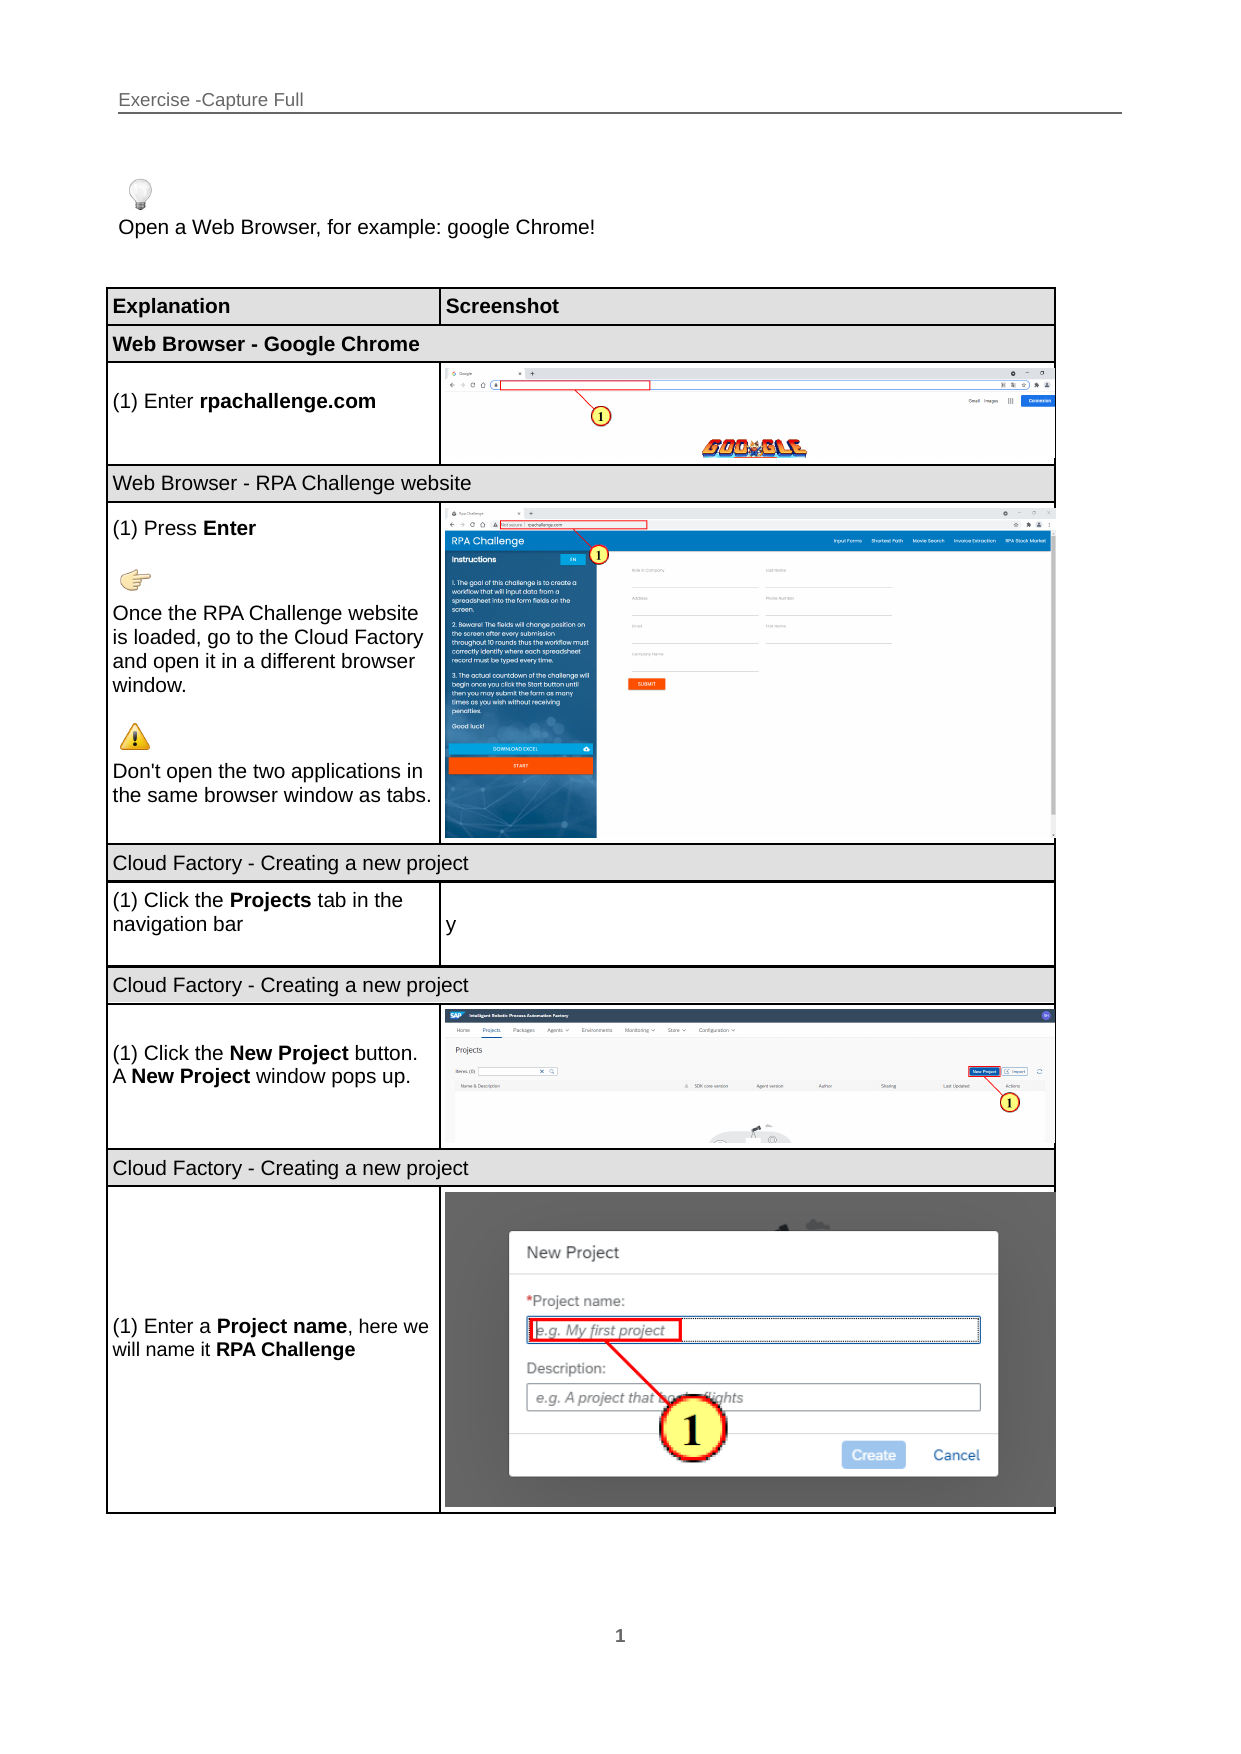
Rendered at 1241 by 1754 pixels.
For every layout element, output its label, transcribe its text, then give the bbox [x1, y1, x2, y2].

table_cell (1) Click the Projects tab in the navigation bar [108, 883, 439, 965]
table_cell (1) Press Enter Once the RPA Challenge website is loaded, go to the Cloud Factory and open it in a different browser window. Don't open the two applications in the same browser window as tabs. [108, 503, 439, 843]
table_cell [441, 503, 1054, 843]
table_cell [441, 363, 1054, 464]
table_cell Web Browser - RPA Challenge website [108, 466, 1054, 501]
table_cell Cloud Factory - Creating a new project [108, 845, 1054, 880]
picture [118, 563, 152, 597]
picture [123, 177, 158, 211]
table_cell y [441, 883, 1054, 965]
table_cell (1) Enter a Project name, here we will name it RPA Challenge [108, 1187, 439, 1512]
table_cell [441, 1187, 1054, 1512]
table_cell Cloud Factory - Creating a new project [108, 1150, 1054, 1185]
picture [445, 1009, 1055, 1143]
table_header Screenshot [441, 289, 1054, 324]
table_header Explanation [108, 289, 439, 324]
picture [445, 508, 1056, 838]
picture [445, 368, 1055, 458]
picture [118, 720, 152, 754]
text Open a Web Browser, for example: google Chrome! [118, 215, 1122, 239]
picture [445, 1192, 1056, 1507]
table_cell Cloud Factory - Creating a new project [108, 968, 1054, 1002]
table_cell (1) Click the New Project button. A New Project window pops up. [108, 1005, 439, 1148]
table_cell [441, 1005, 1054, 1148]
table_cell (1) Enter rpachallenge.com [108, 363, 439, 464]
table_cell Web Browser - Google Chrome [108, 326, 1054, 361]
